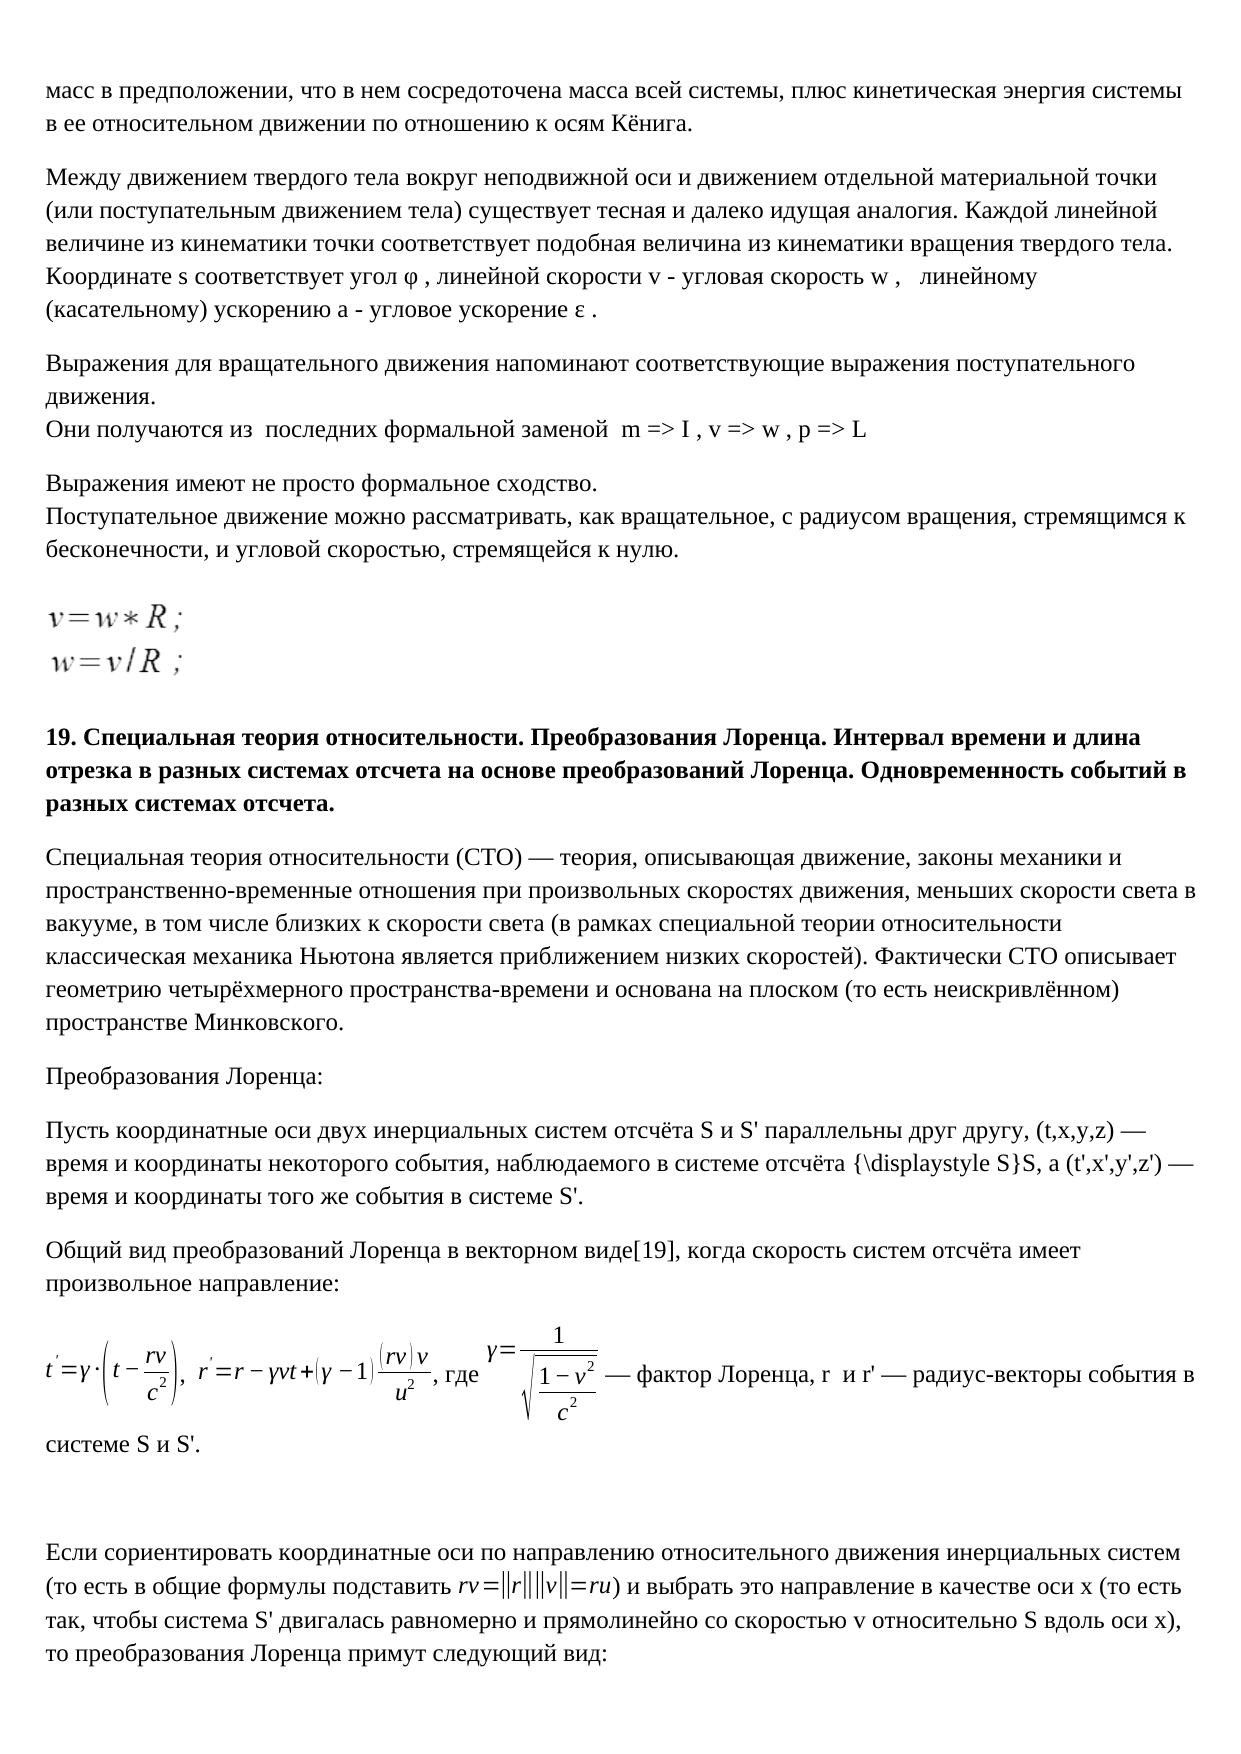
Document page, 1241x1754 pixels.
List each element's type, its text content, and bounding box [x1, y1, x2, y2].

text Преобразования Лоренца: [45, 1061, 1197, 1090]
text Если сориентировать координатные оси по направлению относительного движения инерциальных систем (то есть в общие формулы подставить ) и выбрать это направление в качестве оси x (то есть так, чтобы система S' двигалась равномерно и прямолинейно со скоростью v относительно S вдоль оси x), то преобразования Лоренца примут следующий вид: [45, 1537, 1197, 1666]
text 19. Специальная теория относительности. Преобразования Лоренца. Интервал времени и длина отрезка в разных системах отсчета на основе преобразований Лоренца. Одновременность событий в разных системах отсчета. [45, 722, 1197, 817]
text Между движением твердого тела вокруг неподвижной оси и движением отдельной материальной точки (или поступательным движением тела) существует тесная и далеко идущая аналогия. Каждой линейной величине из кинематики точки соответствует подобная величина из кинематики вращения твердого тела. Координате s соответствует угол φ , линейной скорости v - угловая скорость w , линейному (касательному) ускорению а - угловое ускорение ε . [45, 162, 1197, 323]
text Общий вид преобразований Лоренца в векторном виде[19], когда скорость систем отсчёта имеет произвольное направление: [45, 1235, 1197, 1297]
text Выражения для вращательного движения напоминают соответствующие выражения поступательного движения. Они получаются из последних формальной заменой m => I , v => w , p => L [45, 348, 1197, 443]
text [45, 75, 1197, 137]
text Выражения имеют не просто формальное сходство. Поступательное движение можно рассматривать, как вращательное, с радиусом вращения, стремящимся к бесконечности, и угловой скоростью, стремящейся к нулю. [45, 468, 1197, 562]
picture [45, 587, 186, 698]
text Пусть координатные оси двух инерциальных систем отсчёта S и S' параллельны друг другу, (t,x,y,z) — время и координаты некоторого события, наблюдаемого в системе отсчёта {\displaystyle S}S, а (t',x',y',z') — время и координаты того же события в системе S'. [45, 1115, 1197, 1210]
text , , где — фактор Лоренца, r и r' — радиус-векторы события в системе S и S'. [45, 1322, 1197, 1458]
text Специальная теория относительности (СТО) — теория, описывающая движение, законы механики и пространственно-временные отношения при произвольных скоростях движения, меньших скорости света в вакууме, в том числе близких к скорости света (в рамках специальной теории относительности классическая механика Ньютона является приближением низких скоростей). Фактически СТО описывает геометрию четырёхмерного пространства-времени и основана на плоском (то есть неискривлённом) пространстве Минковского. [45, 842, 1197, 1036]
